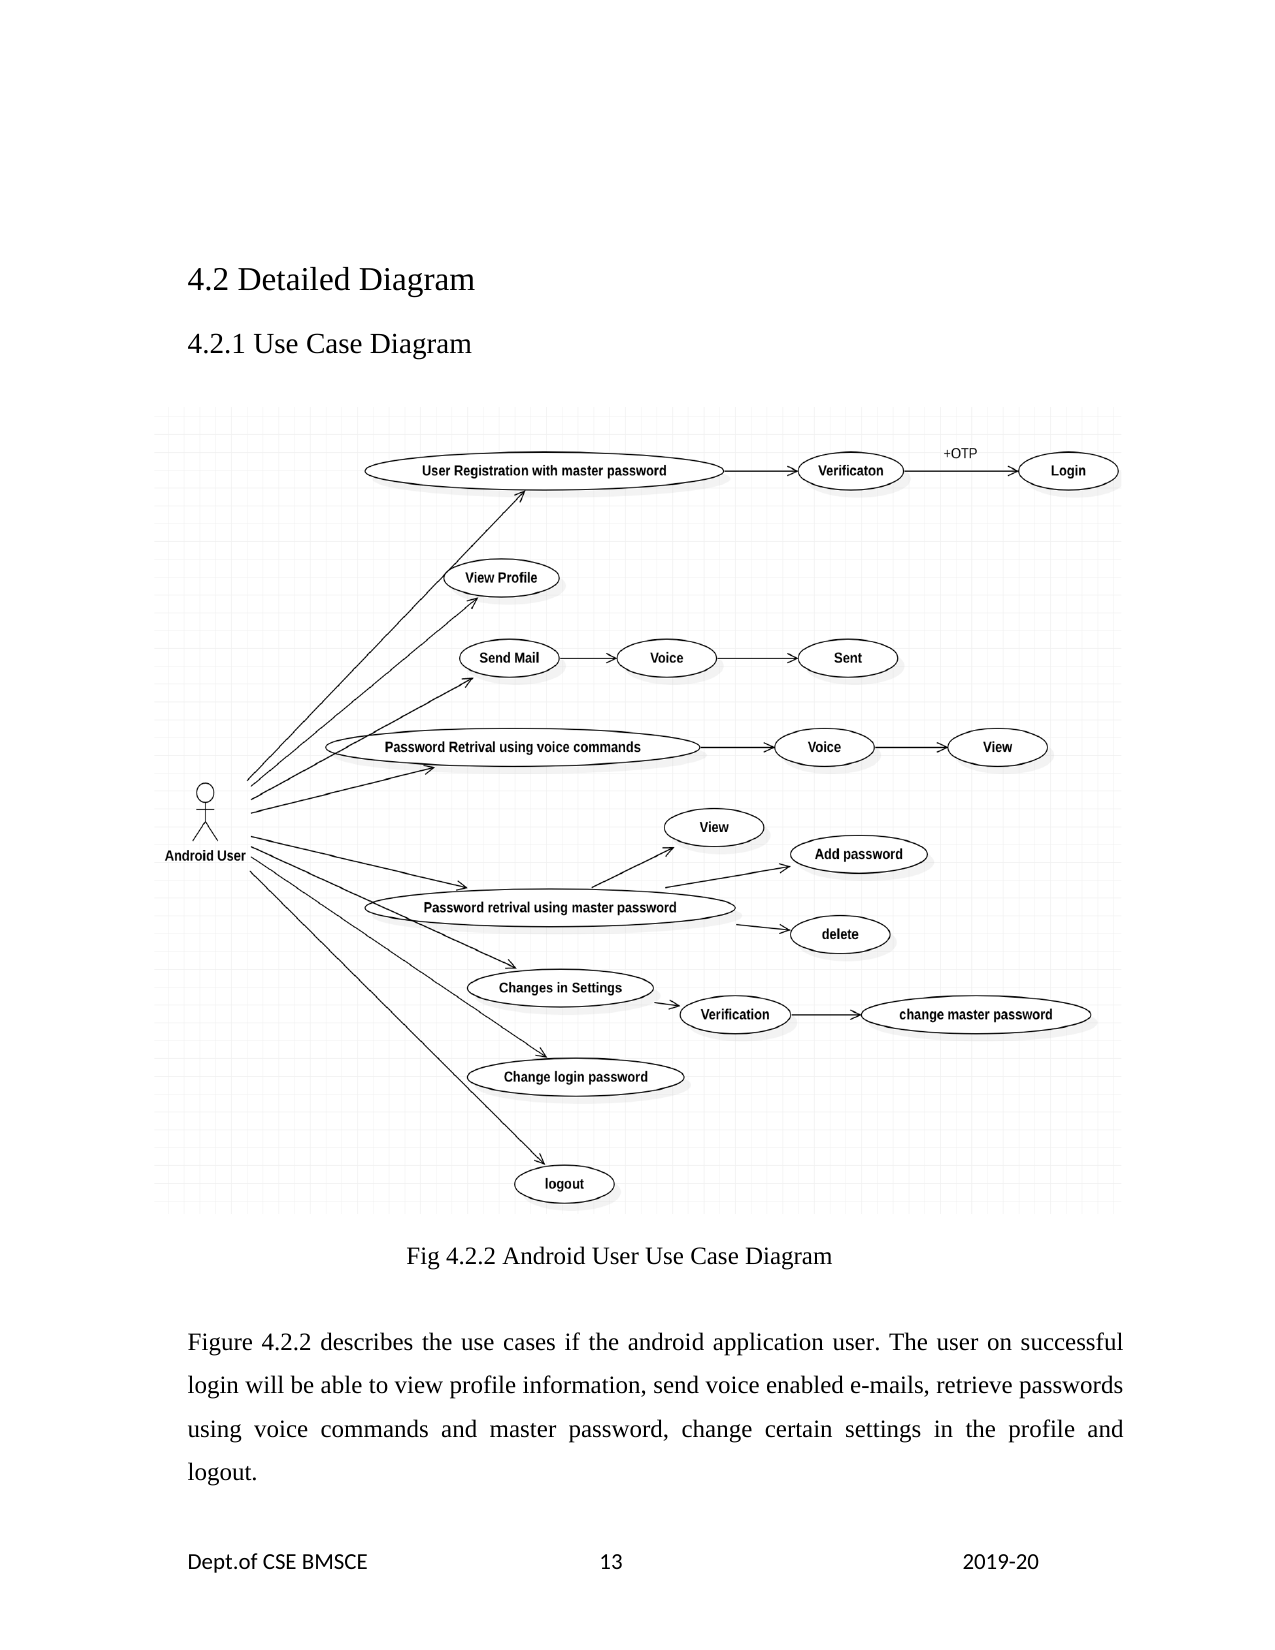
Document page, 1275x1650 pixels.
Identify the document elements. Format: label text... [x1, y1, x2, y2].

text Fig 4.2.2 Android User Use Case Diagram [187, 1241, 1125, 1270]
picture [154, 407, 1122, 1214]
text 4.2 Detailed Diagram [187, 259, 1125, 297]
text Figure 4.2.2 describes the use cases if the android application user. The user on successful login will be able to view profile information, send voice enabled e-mails, retrieve passwords using voice commands and master password, change certain settings in the profile and logout. [187, 1327, 1125, 1486]
text 4.2.1 Use Case Diagram [187, 326, 1125, 359]
